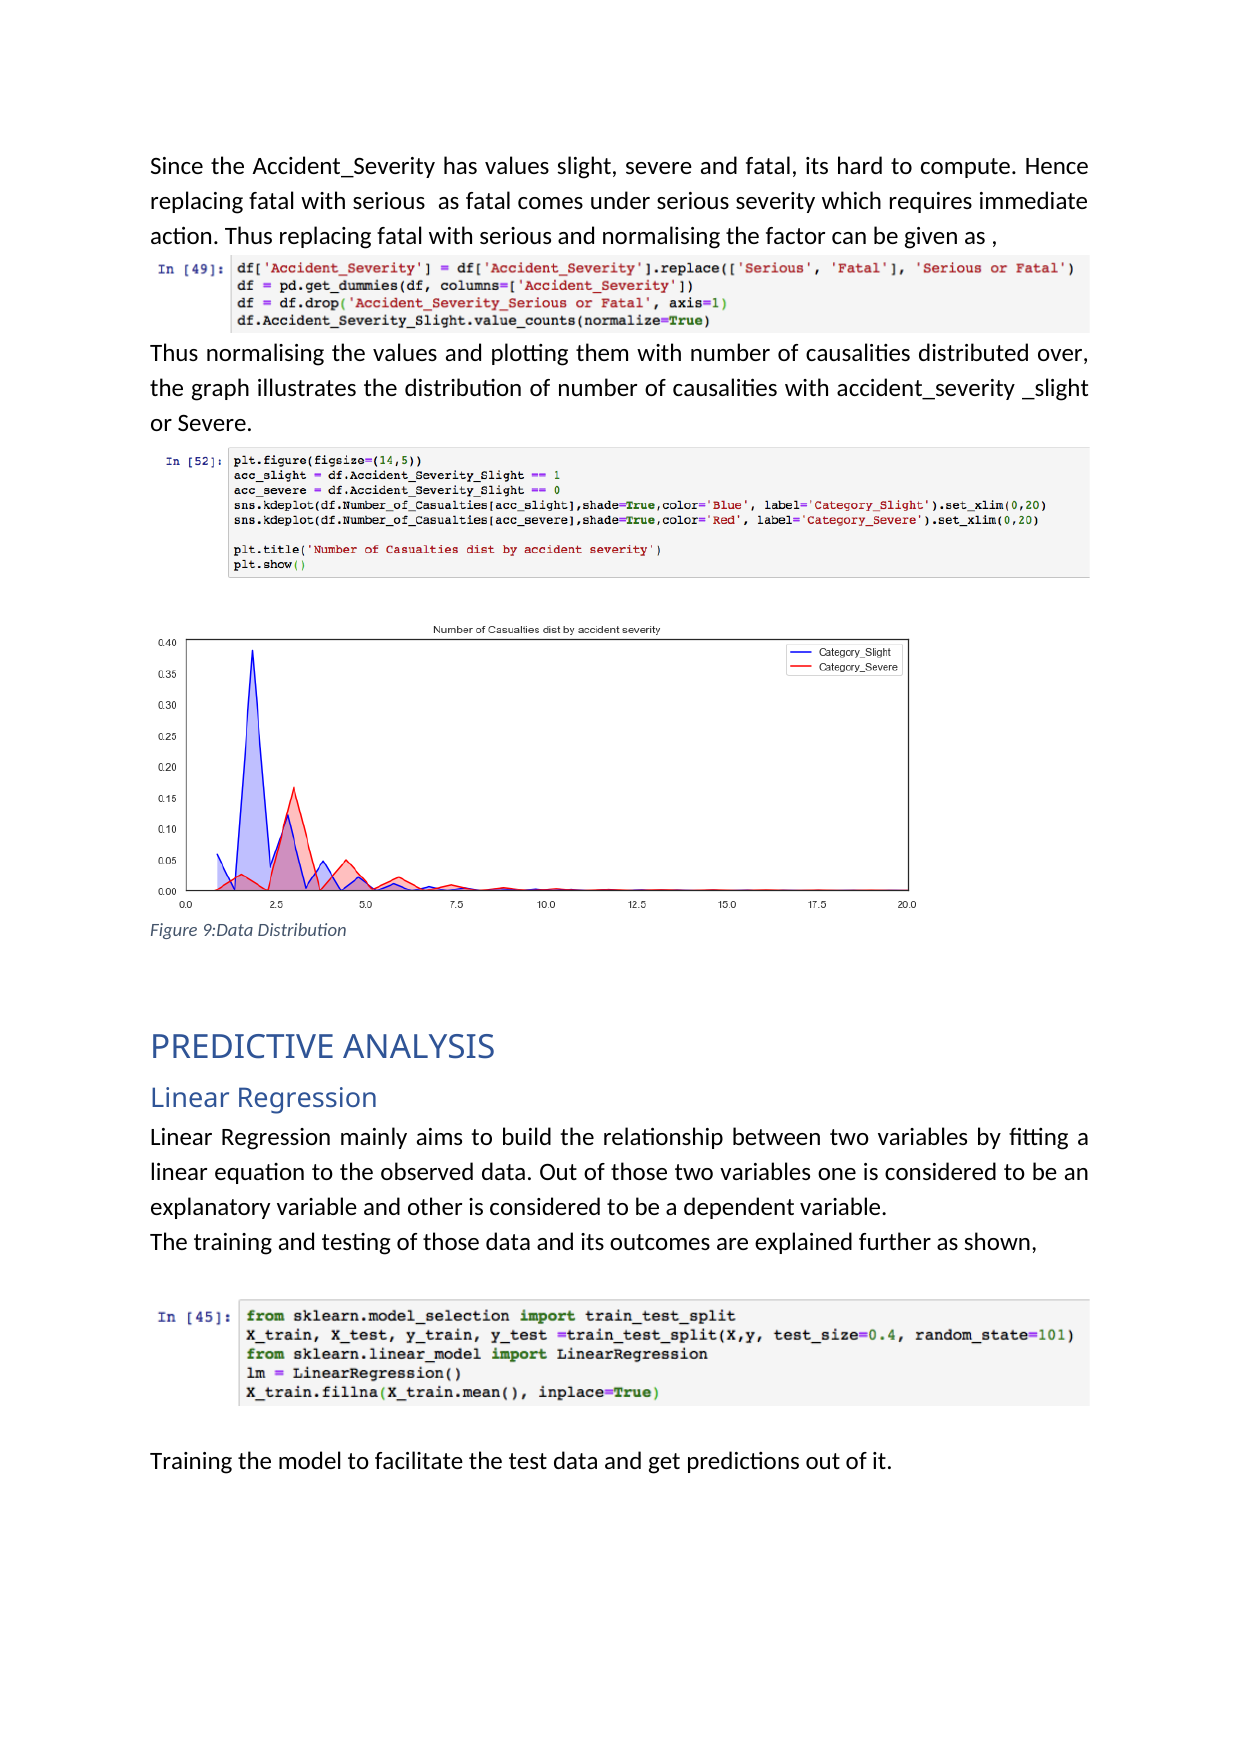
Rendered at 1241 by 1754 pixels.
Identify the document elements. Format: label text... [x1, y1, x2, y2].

picture [150, 442, 1090, 581]
picture [150, 1296, 1090, 1406]
subtitle Linear Regression [150, 1079, 1090, 1116]
picture [150, 255, 1090, 333]
text The training and testing of those data and its outcomes are explained further as shown, [150, 1226, 1090, 1257]
text Training the model to facilitate the test data and get predictions out of it. [150, 1446, 1090, 1476]
picture [150, 619, 923, 915]
text Figure 9:Data Distribution [150, 919, 1090, 942]
text Linear Regression mainly aims to build the relationship between two variables by fitting a linear equation to the observed data. Out of those two variables one is considered to be an explanatory variable and other is considered to be a dependent variable. [150, 1121, 1090, 1222]
text Since the Accident_Severity has values slight, severe and fatal, its hard to compute. Hence replacing fatal with serious as fatal comes under serious severity which requires immediate action. Thus replacing fatal with serious and normalising the factor can be given as , [150, 150, 1090, 251]
text Thus normalising the values and plotting them with number of causalities distributed over, the graph illustrates the distribution of number of causalities with accident_severity _slight or Severe. [150, 337, 1090, 437]
subtitle PREDICTIVE ANALYSIS [150, 1022, 1090, 1068]
